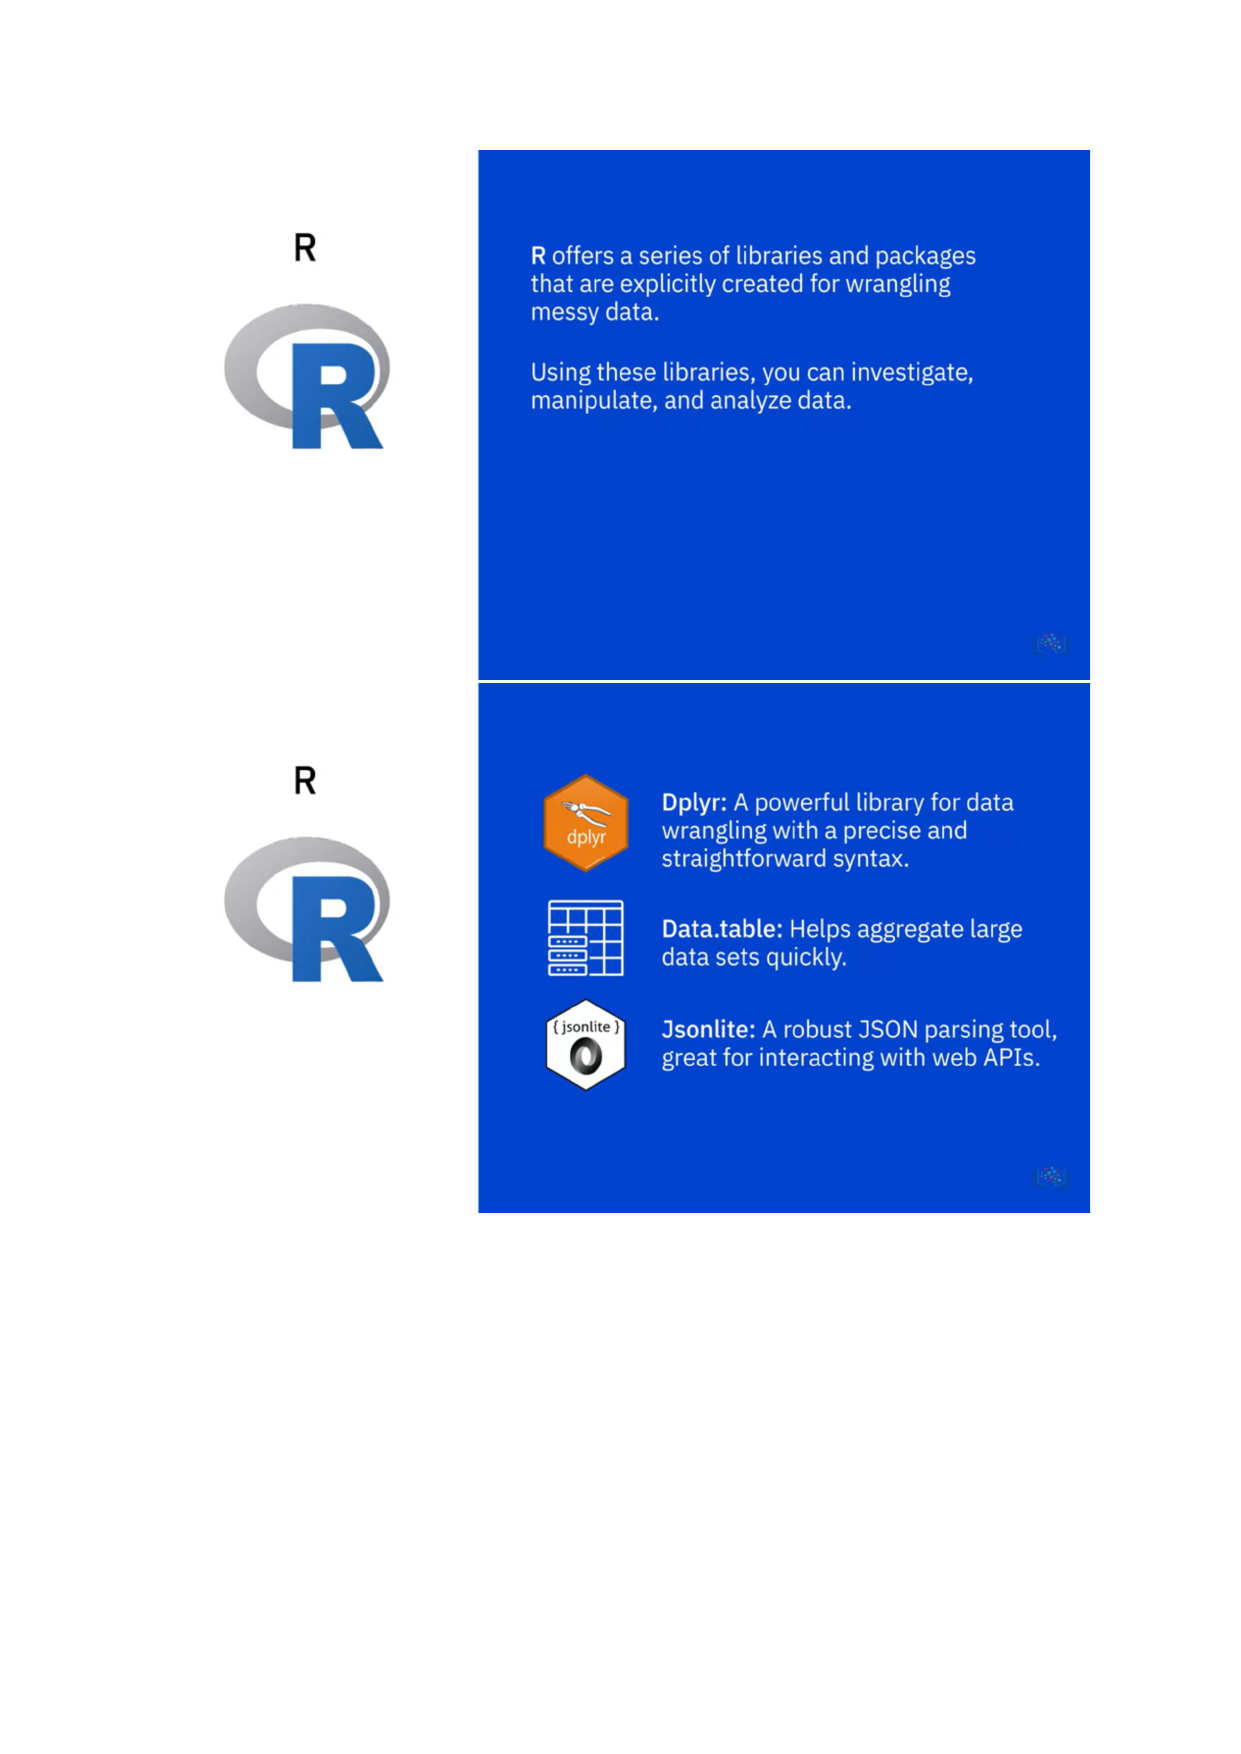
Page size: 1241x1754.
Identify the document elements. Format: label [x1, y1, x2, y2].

picture [150, 150, 1091, 680]
picture [150, 683, 1091, 1213]
